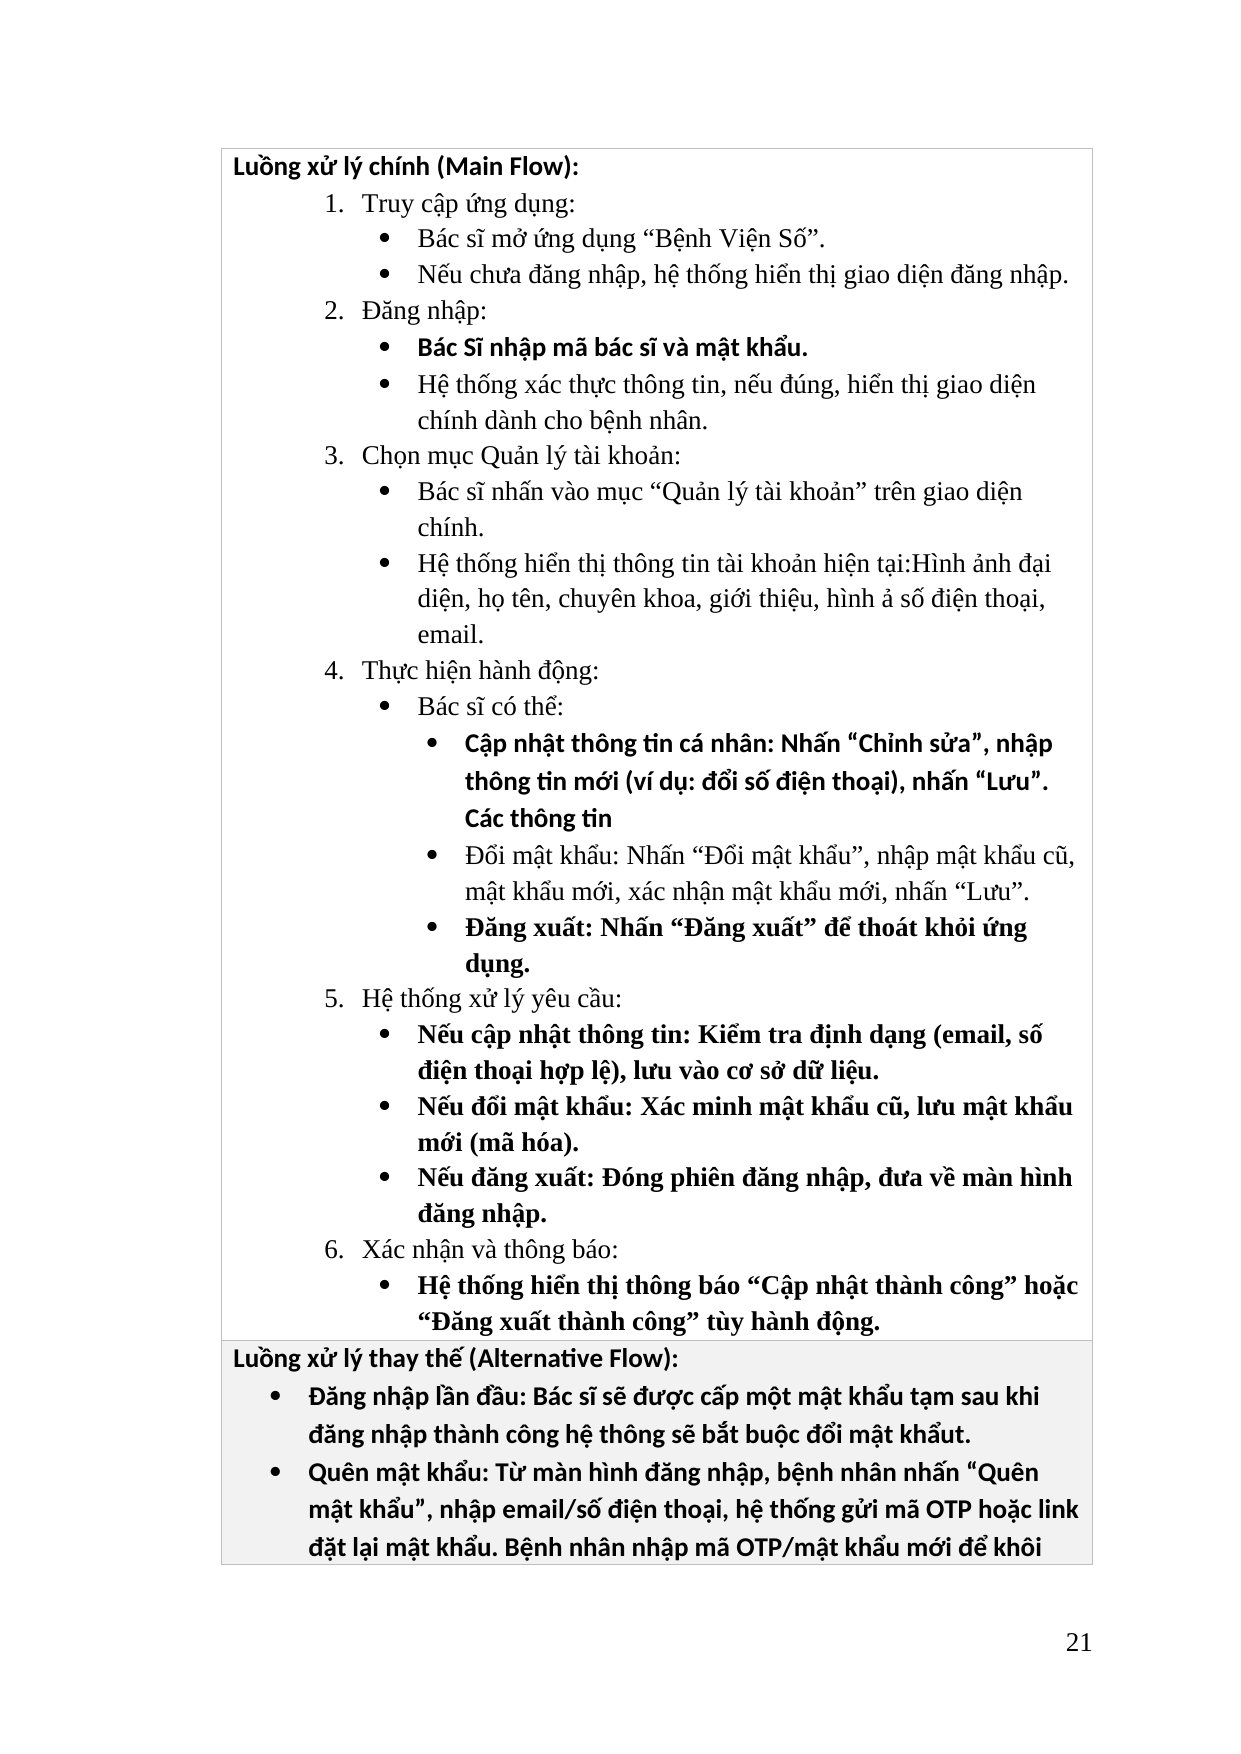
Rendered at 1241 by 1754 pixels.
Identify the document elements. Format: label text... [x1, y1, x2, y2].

table_cell Luồng xử lý chính (Main Flow): Truy cập ứng dụng: Bác sĩ mở ứng dụng “Bệnh Viện Số”. Nếu chưa đăng nhập, hệ thống hiển thị giao diện đăng nhập. Đăng nhập: Bác Sĩ nhập mã bác sĩ và mật khẩu. Hệ thống xác thực thông tin, nếu đúng, hiển thị giao diện chính dành cho bệnh nhân. Chọn mục Quản lý tài khoản: Bác sĩ nhấn vào mục “Quản lý tài khoản” trên giao diện chính. Hệ thống hiển thị thông tin tài khoản hiện tại:Hình ảnh đại diện, họ tên, chuyên khoa, giới thiệu, hình ả số điện thoại, email. Thực hiện hành động: Bác sĩ có thể: Cập nhật thông tin cá nhân: Nhấn “Chỉnh sửa”, nhập thông tin mới (ví dụ: đổi số điện thoại), nhấn “Lưu”. Các thông tin Đổi mật khẩu: Nhấn “Đổi mật khẩu”, nhập mật khẩu cũ, mật khẩu mới, xác nhận mật khẩu mới, nhấn “Lưu”. Đăng xuất: Nhấn “Đăng xuất” để thoát khỏi ứng dụng. Hệ thống xử lý yêu cầu: Nếu cập nhật thông tin: Kiểm tra định dạng (email, số điện thoại hợp lệ), lưu vào cơ sở dữ liệu. Nếu đổi mật khẩu: Xác minh mật khẩu cũ, lưu mật khẩu mới (mã hóa). Nếu đăng xuất: Đóng phiên đăng nhập, đưa về màn hình đăng nhập. Xác nhận và thông báo: Hệ thống hiển thị thông báo “Cập nhật thành công” hoặc “Đăng xuất thành công” tùy hành động. [222, 149, 1092, 1340]
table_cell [222, 1341, 1092, 1564]
